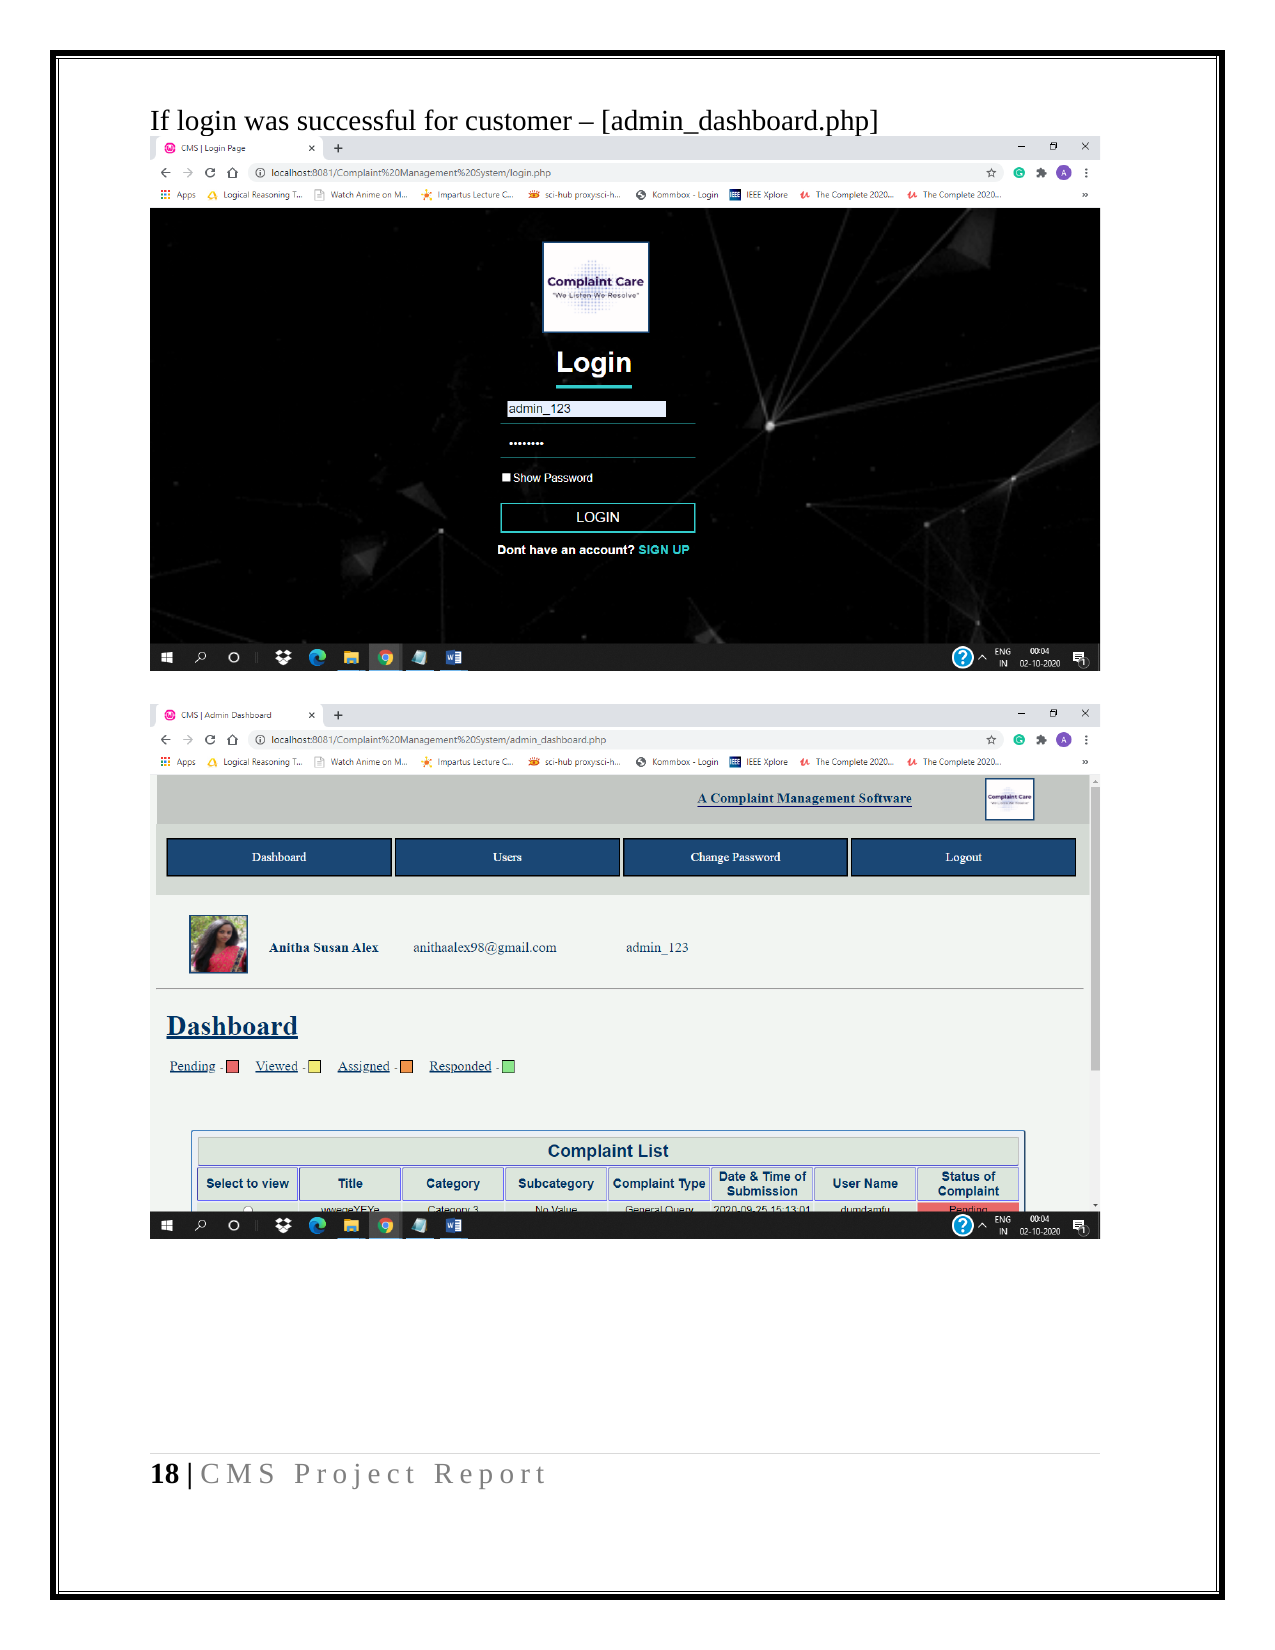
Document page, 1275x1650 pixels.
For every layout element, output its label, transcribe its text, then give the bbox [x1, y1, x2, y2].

text If login was successful for customer – [admin_dashboard.php] [150, 103, 1100, 136]
picture [150, 136, 1100, 671]
picture [150, 704, 1100, 1239]
